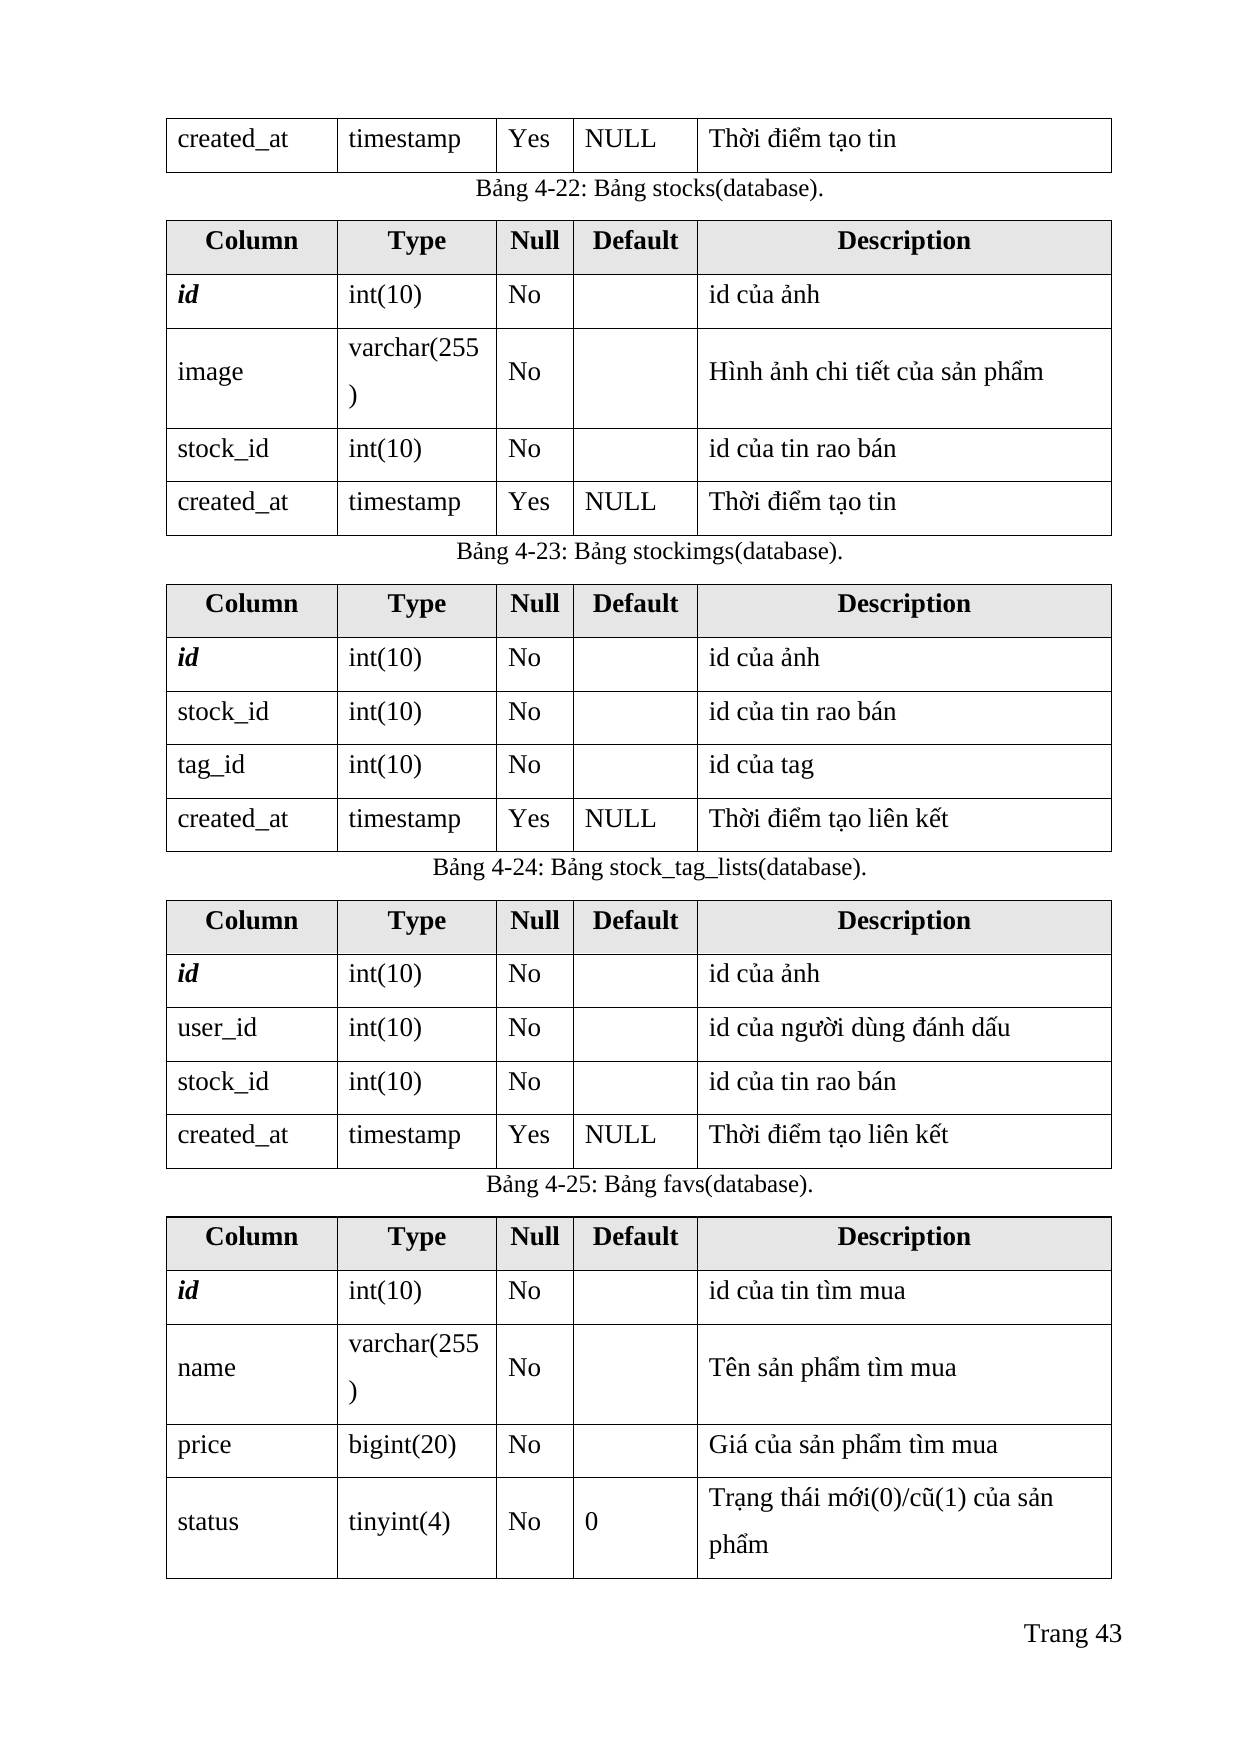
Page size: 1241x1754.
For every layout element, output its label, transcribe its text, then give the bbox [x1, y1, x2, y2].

table_cell No [497, 275, 573, 327]
table_cell id của tag [698, 745, 1111, 798]
table_header Default [574, 221, 697, 274]
table_cell stock_id [167, 692, 337, 744]
table_cell Yes [497, 1115, 573, 1168]
table_cell Thời điểm tạo tin [698, 482, 1111, 535]
table_cell NULL [574, 119, 697, 172]
table_cell [574, 275, 697, 327]
table_header Description [698, 221, 1111, 274]
table_cell NULL [574, 799, 697, 851]
table_cell No [497, 1478, 573, 1577]
table_cell int(10) [338, 1008, 496, 1061]
table_cell id [167, 275, 337, 327]
table_cell int(10) [338, 955, 496, 1007]
table_cell id [167, 1271, 337, 1323]
table_cell status [167, 1478, 337, 1577]
table_header Column [167, 1218, 337, 1270]
table_cell Tên sản phẩm tìm mua [698, 1325, 1111, 1424]
table_cell image [167, 329, 337, 428]
table_cell Giá của sản phẩm tìm mua [698, 1425, 1111, 1477]
table_cell [574, 329, 697, 428]
table_cell No [497, 329, 573, 428]
table_cell [574, 745, 697, 798]
table_cell bigint(20) [338, 1425, 496, 1477]
table_cell Yes [497, 799, 573, 851]
table_cell No [497, 1325, 573, 1424]
table_cell [574, 692, 697, 744]
table_cell timestamp [338, 119, 496, 172]
table_cell int(10) [338, 745, 496, 798]
table_header Type [338, 901, 496, 953]
table_cell No [497, 692, 573, 744]
table_cell int(10) [338, 692, 496, 744]
table_cell No [497, 1008, 573, 1061]
table_cell No [497, 745, 573, 798]
table_cell Thời điểm tạo liên kết [698, 1115, 1111, 1168]
table_cell id [167, 955, 337, 1007]
table_header Column [167, 901, 337, 953]
table_header Description [698, 901, 1111, 953]
table_header Type [338, 1218, 496, 1270]
table_cell No [497, 429, 573, 481]
table_cell created_at [167, 1115, 337, 1168]
table_cell id của ảnh [698, 638, 1111, 691]
table_header Default [574, 901, 697, 953]
table_cell [574, 1425, 697, 1477]
table_cell id của ảnh [698, 955, 1111, 1007]
table_cell timestamp [338, 799, 496, 851]
table_cell tinyint(4) [338, 1478, 496, 1577]
table_cell tag_id [167, 745, 337, 798]
table_header Null [497, 1218, 573, 1270]
table_cell stock_id [167, 1062, 337, 1114]
table_cell timestamp [338, 482, 496, 535]
table_cell No [497, 1271, 573, 1323]
table_header Null [497, 901, 573, 953]
table_cell int(10) [338, 1271, 496, 1323]
table_header Description [698, 1218, 1111, 1270]
table_cell id của tin rao bán [698, 692, 1111, 744]
table_cell id [167, 638, 337, 691]
table_header Column [167, 585, 337, 637]
table_cell id của người dùng đánh dấu [698, 1008, 1111, 1061]
table_cell [574, 638, 697, 691]
table_cell No [497, 1062, 573, 1114]
table_header Null [497, 221, 573, 274]
table_cell 0 [574, 1478, 697, 1577]
table_cell [574, 1062, 697, 1114]
table_cell created_at [167, 482, 337, 535]
table_cell Trạng thái mới(0)/cũ(1) của sản phẩm [698, 1478, 1111, 1577]
table_cell id của tin tìm mua [698, 1271, 1111, 1323]
table_cell NULL [574, 1115, 697, 1168]
table_header Default [574, 585, 697, 637]
table_cell timestamp [338, 1115, 496, 1168]
table_cell [574, 1271, 697, 1323]
table_cell Hình ảnh chi tiết của sản phẩm [698, 329, 1111, 428]
table_cell id của ảnh [698, 275, 1111, 327]
table_cell int(10) [338, 1062, 496, 1114]
table_cell No [497, 638, 573, 691]
table_header Column [167, 221, 337, 274]
table_cell [574, 429, 697, 481]
table_cell id của tin rao bán [698, 429, 1111, 481]
table_cell No [497, 1425, 573, 1477]
table_cell user_id [167, 1008, 337, 1061]
table_cell created_at [167, 119, 337, 172]
table_header Null [497, 585, 573, 637]
table_cell NULL [574, 482, 697, 535]
table_cell No [497, 955, 573, 1007]
table_cell [574, 955, 697, 1007]
table_header Type [338, 221, 496, 274]
table_cell id của tin rao bán [698, 1062, 1111, 1114]
table_cell int(10) [338, 638, 496, 691]
table_cell name [167, 1325, 337, 1424]
table_cell Thời điểm tạo tin [698, 119, 1111, 172]
table_cell int(10) [338, 429, 496, 481]
table_cell Thời điểm tạo liên kết [698, 799, 1111, 851]
table_cell varchar(255) [338, 1325, 496, 1424]
table_cell [574, 1008, 697, 1061]
table_cell varchar(255) [338, 329, 496, 428]
table_header Type [338, 585, 496, 637]
table_header Default [574, 1218, 697, 1270]
table_cell created_at [167, 799, 337, 851]
table_header Description [698, 585, 1111, 637]
table_cell price [167, 1425, 337, 1477]
table_cell int(10) [338, 275, 496, 327]
table_cell [574, 1325, 697, 1424]
table_cell Yes [497, 482, 573, 535]
table_cell stock_id [167, 429, 337, 481]
table_cell Yes [497, 119, 573, 172]
